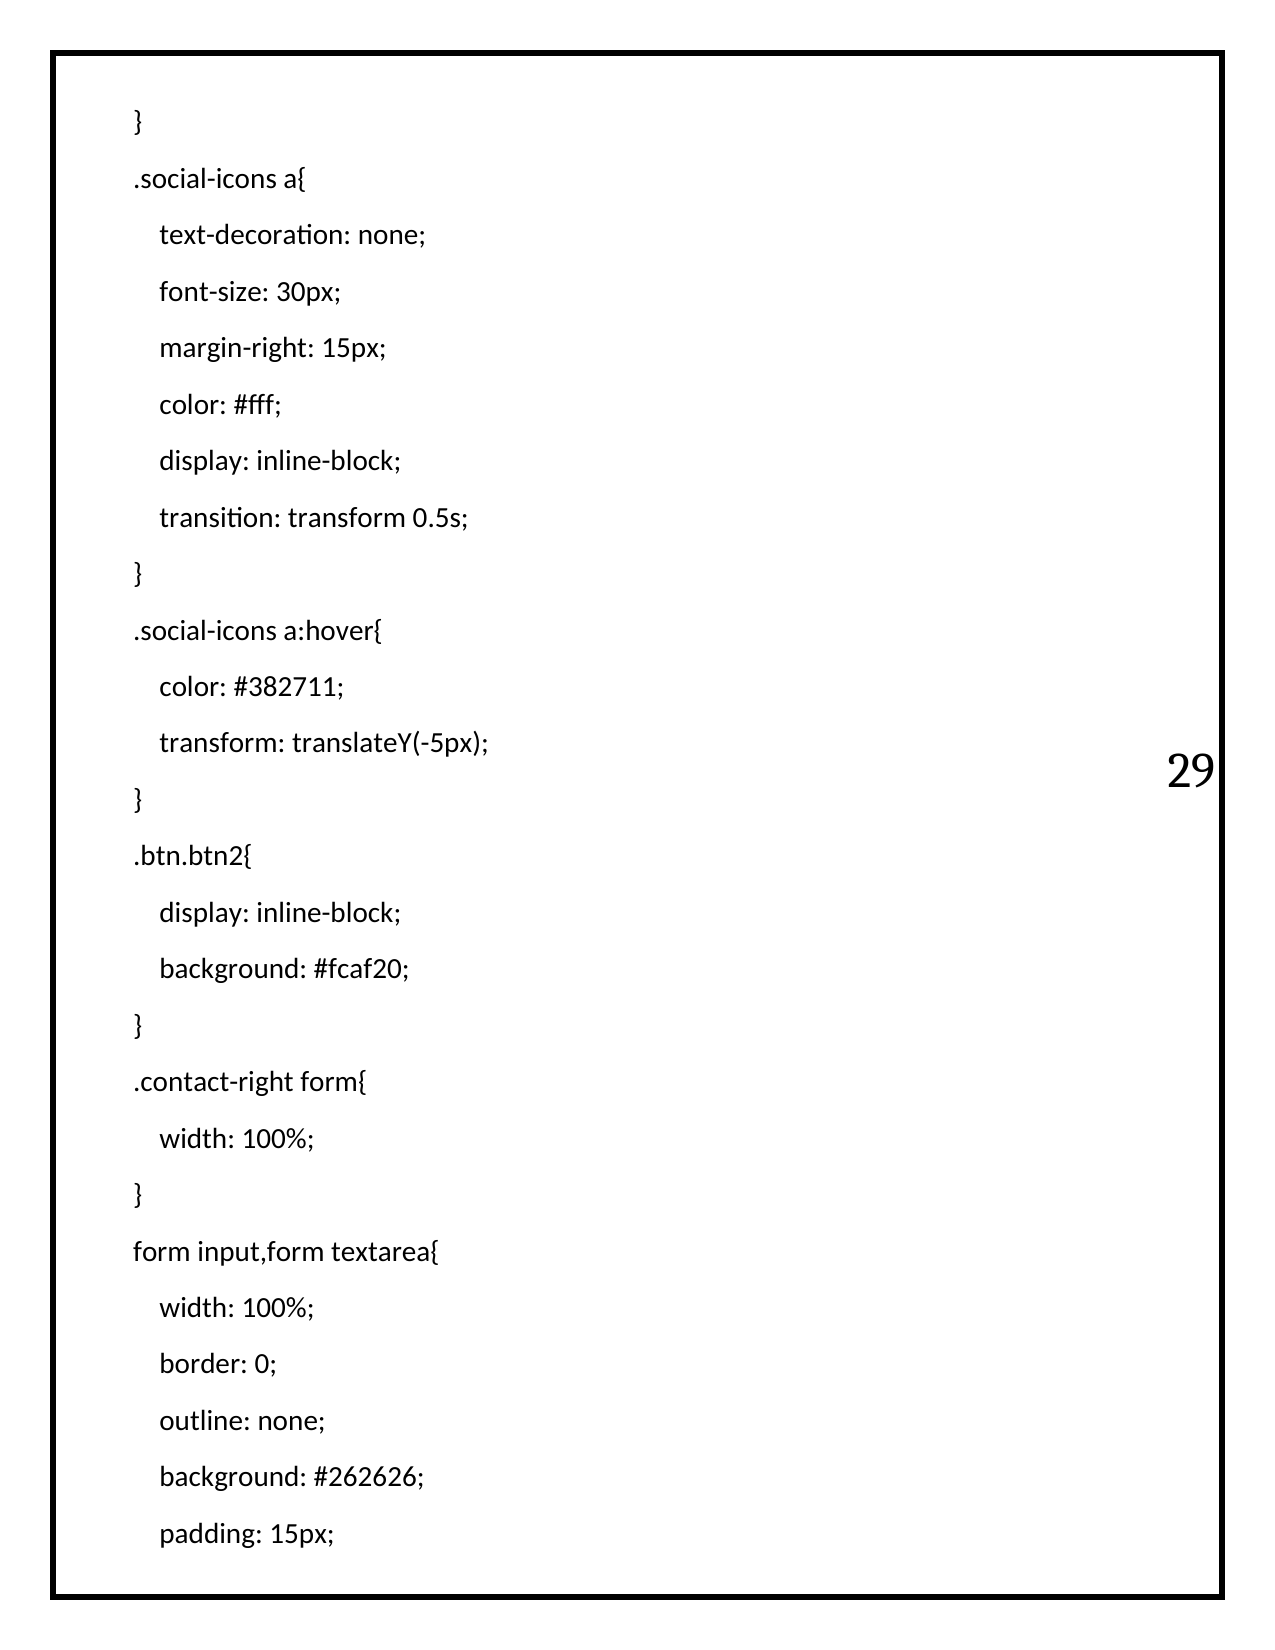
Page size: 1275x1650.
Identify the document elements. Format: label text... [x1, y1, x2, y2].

text color: #fff; [133, 386, 1152, 421]
text } [133, 781, 1152, 817]
text .social-icons a:hover{ [133, 612, 1152, 647]
text width: 100%; [133, 1120, 1152, 1155]
text transform: translateY(-5px); [133, 724, 1152, 760]
text margin-right: 15px; [133, 329, 1152, 365]
text .social-icons a{ [133, 160, 1152, 196]
text padding: 15px; [133, 1515, 1152, 1551]
text } [133, 1007, 1152, 1042]
text } [133, 103, 1152, 139]
text border: 0; [133, 1346, 1152, 1381]
text display: inline-block; [133, 442, 1152, 478]
text } [133, 1176, 1152, 1212]
text transition: transform 0.5s; [133, 499, 1152, 534]
text font-size: 30px; [133, 273, 1152, 308]
text .btn.btn2{ [133, 837, 1152, 873]
text .contact-right form{ [133, 1063, 1152, 1099]
text background: #fcaf20; [133, 950, 1152, 986]
text } [133, 555, 1152, 591]
text display: inline-block; [133, 894, 1152, 929]
text background: #262626; [133, 1458, 1152, 1494]
text text-decoration: none; [133, 216, 1152, 252]
text form input,form textarea{ [133, 1233, 1152, 1268]
text outline: none; [133, 1402, 1152, 1438]
text width: 100%; [133, 1289, 1152, 1325]
text color: #382711; [133, 668, 1152, 704]
